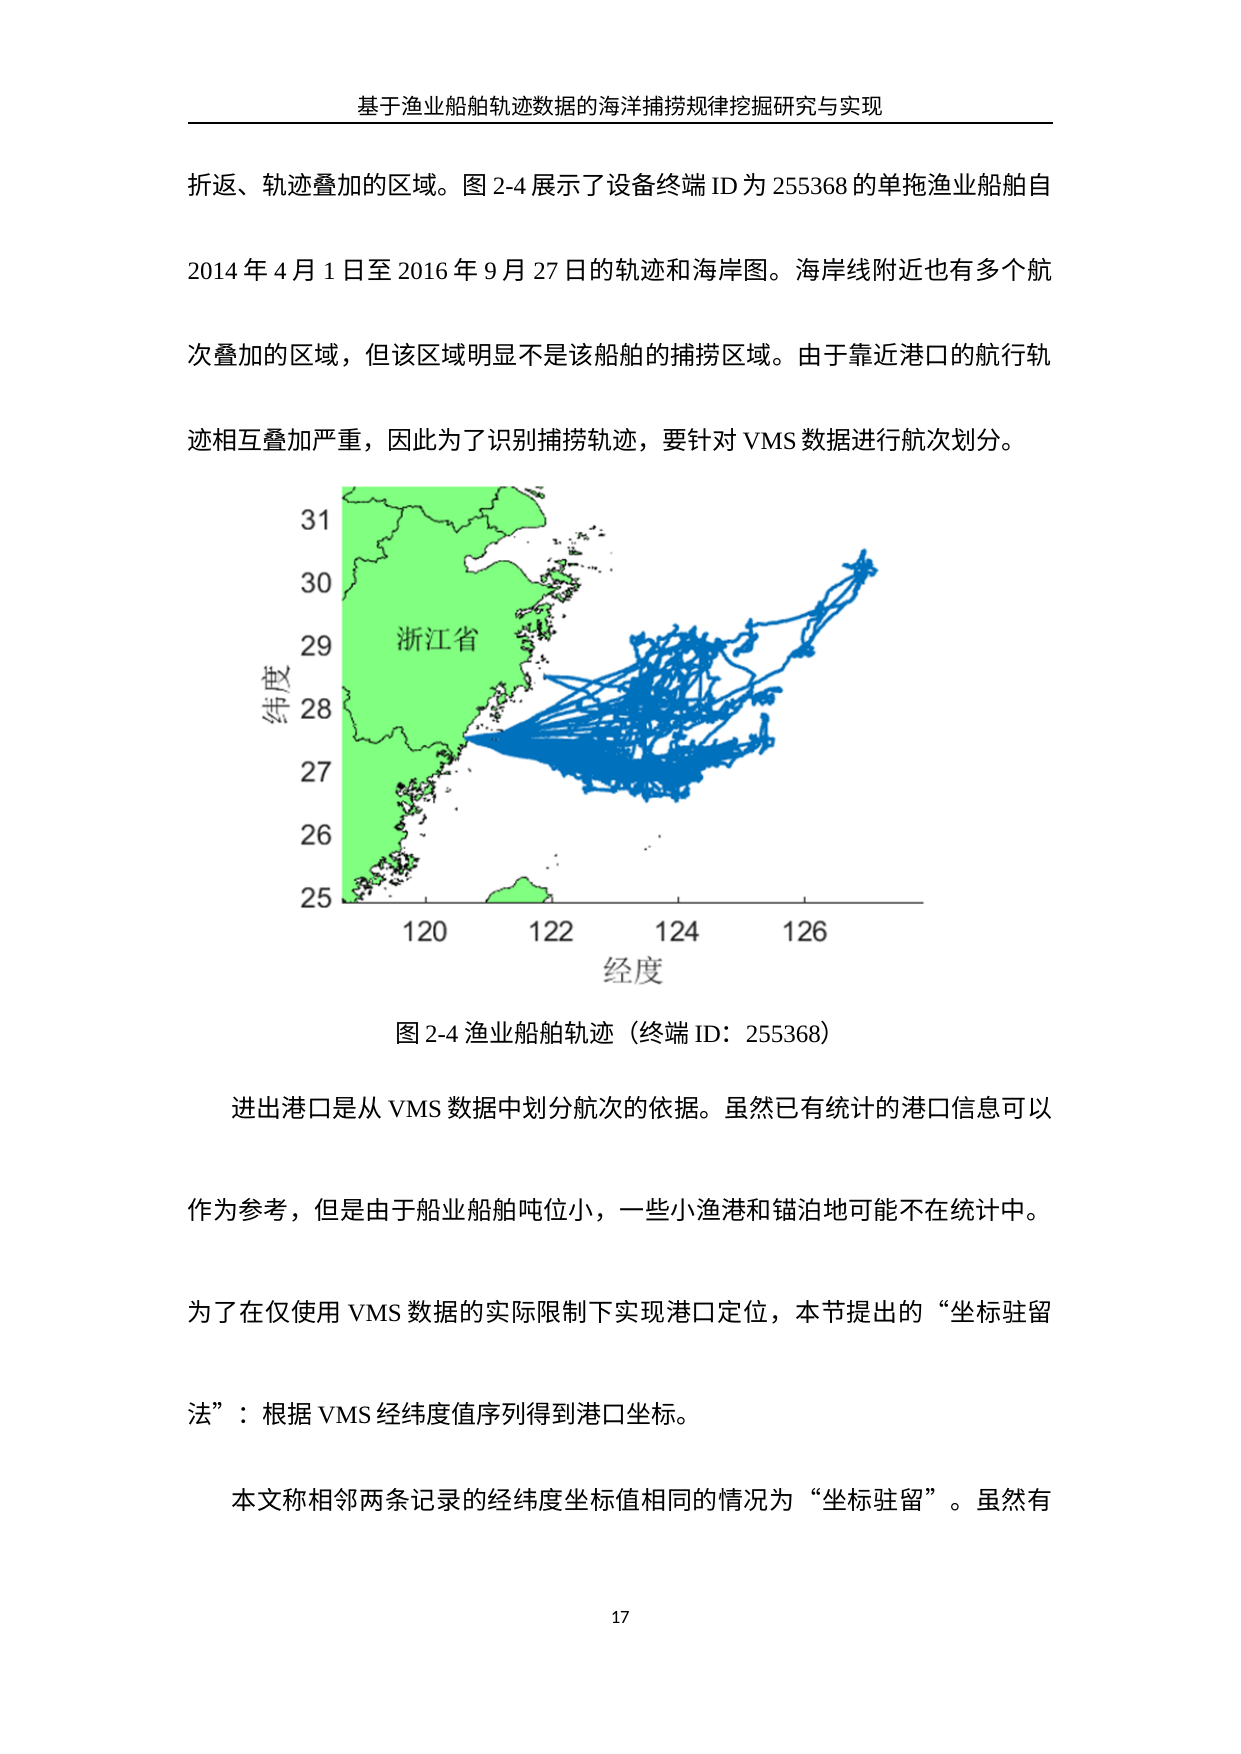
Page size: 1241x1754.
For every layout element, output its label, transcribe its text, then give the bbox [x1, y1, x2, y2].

table_header [176, 482, 1064, 998]
picture [244, 481, 996, 988]
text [187, 1465, 1053, 1533]
text 进出港口是从VMS数据中划分航次的依据。虽然已有统计的港口信息可以作为参考，但是由于船业船舶吨位小，一些小渔港和锚泊地可能不在统计中。为了在仅使用VMS数据的实际限制下实现港口定位，本节提出的“坐标驻留法”：根据VMS经纬度值序列得到港口坐标。 [187, 1073, 1053, 1447]
table_cell 图2-4 渔业船舶轨迹（终端ID：255368） [176, 998, 1064, 1073]
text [187, 150, 1053, 473]
